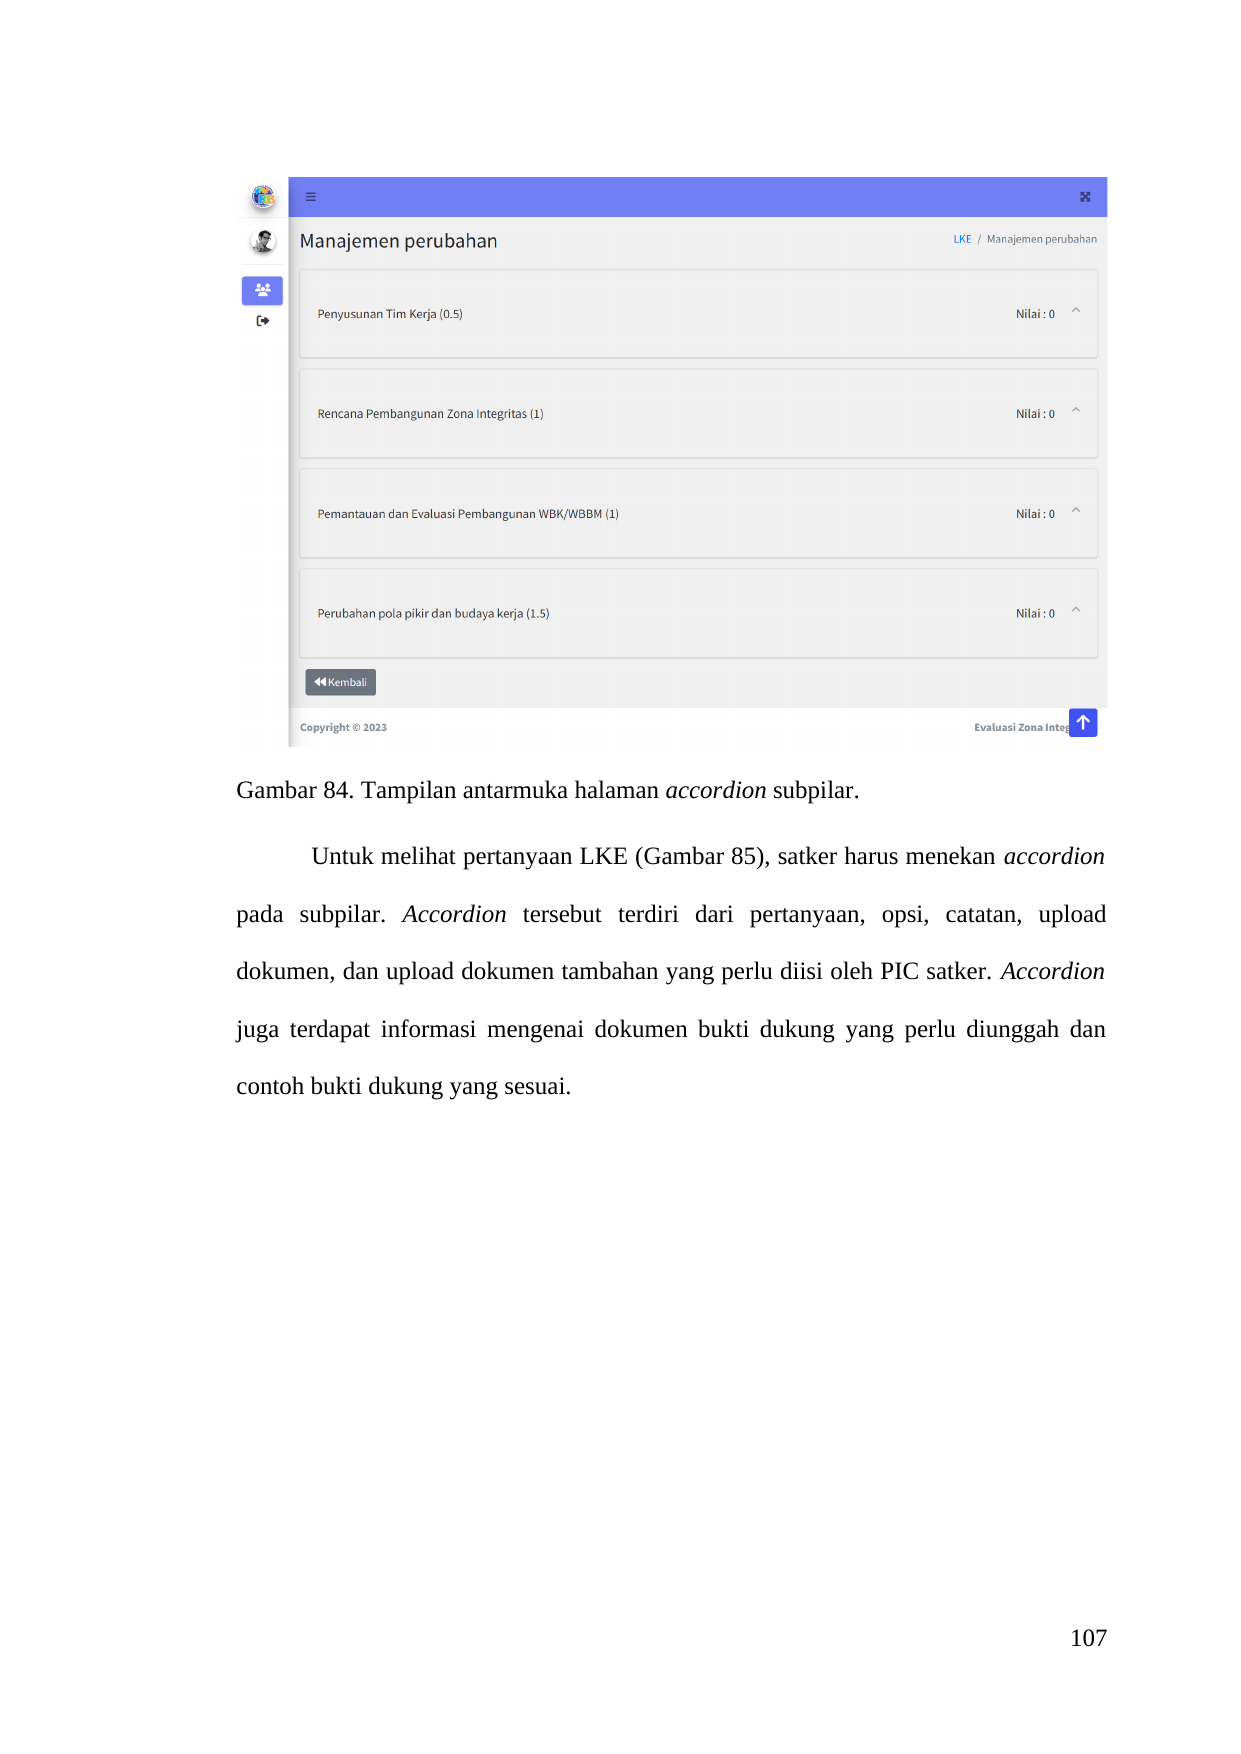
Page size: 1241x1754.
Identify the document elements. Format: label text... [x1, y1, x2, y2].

text Gambar 84. Tampilan antarmuka halaman accordion subpilar. [236, 775, 1107, 804]
text Untuk melihat pertanyaan LKE (Gambar 85), satker harus menekan accordion pada subpilar. Accordion tersebut terdiri dari pertanyaan, opsi, catatan, upload dokumen, dan upload dokumen tambahan yang perlu diisi oleh PIC satker. Accordion juga terdapat informasi mengenai dokumen bukti dukung yang perlu diunggah dan contoh bukti dukung yang sesuai. [236, 841, 1107, 1100]
picture [236, 177, 1108, 747]
